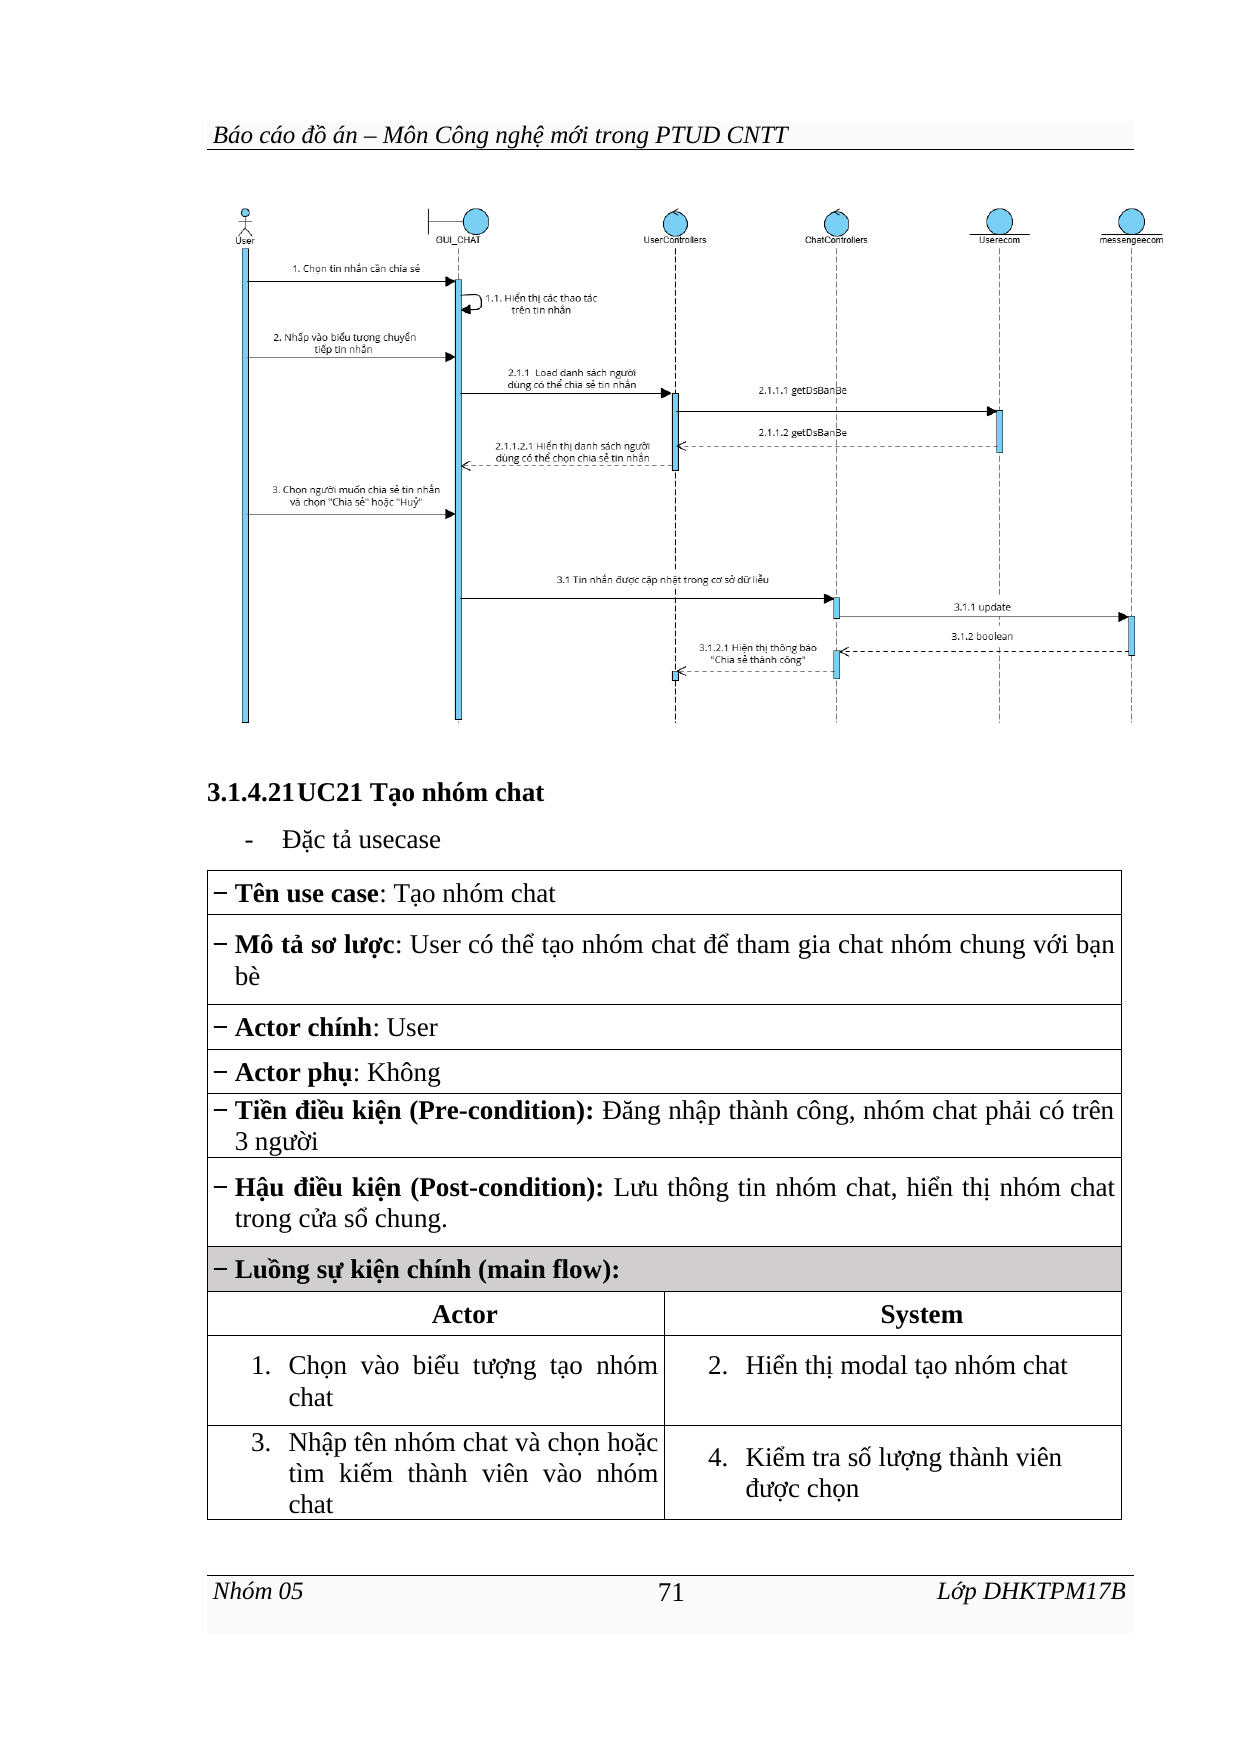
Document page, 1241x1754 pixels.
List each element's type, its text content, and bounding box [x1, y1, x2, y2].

table_cell Luồng sự kiện chính (main flow): [208, 1247, 1121, 1291]
table_cell Hiển thị modal tạo nhóm chat [665, 1336, 1121, 1425]
table_cell Actor chính: User [208, 1005, 1121, 1048]
table_cell System [665, 1292, 1121, 1335]
table_cell Kiểm tra số lượng thành viên được chọn [665, 1426, 1121, 1519]
list Đặc tả usecase [244, 823, 1122, 854]
table_cell Actor phụ: Không [208, 1050, 1121, 1093]
table_cell Chọn vào biểu tượng tạo nhóm chat [208, 1336, 664, 1425]
table_cell Mô tả sơ lược: User có thể tạo nhóm chat để tham gia chat nhóm chung với bạn bè [208, 915, 1121, 1004]
subtitle UC21 Tạo nhóm chat [207, 776, 1122, 807]
table_cell Tiền điều kiện (Pre-condition): Đăng nhập thành công, nhóm chat phải có trên 3 người [208, 1094, 1121, 1157]
table_cell Nhập tên nhóm chat và chọn hoặc tìm kiếm thành viên vào nhóm chat [208, 1426, 664, 1519]
table_cell Hậu điều kiện (Post-condition): Lưu thông tin nhóm chat, hiển thị nhóm chat trong cửa sổ chung. [208, 1158, 1121, 1246]
table_header Tên use case: Tạo nhóm chat [208, 871, 1121, 914]
picture [206, 179, 1195, 761]
table_cell Actor [208, 1292, 664, 1335]
